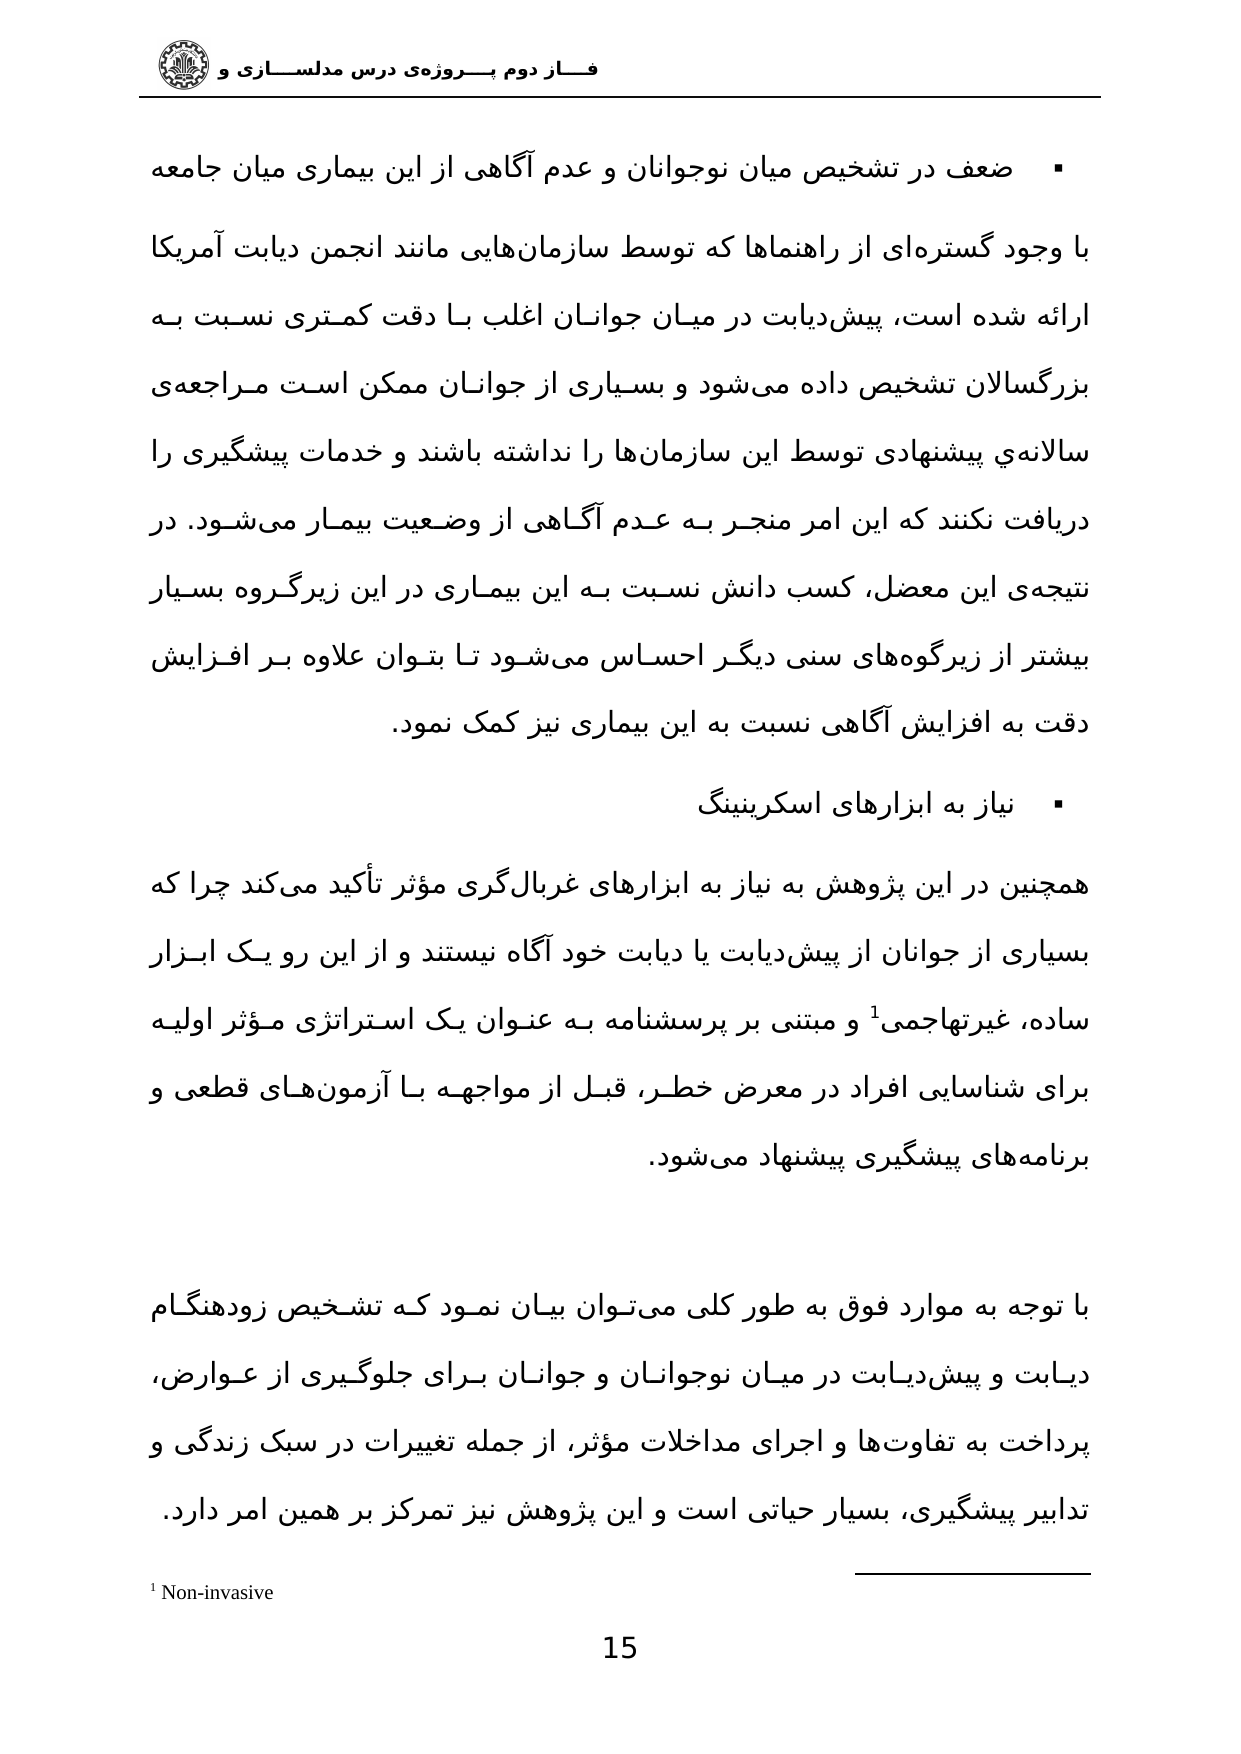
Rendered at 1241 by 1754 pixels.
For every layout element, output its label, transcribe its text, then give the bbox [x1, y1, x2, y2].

text همچنین در این پژوهش به نیاز به ابزارهای غربال‌گری مؤثر تأکید می‌کند چرا که بسیاری از جوانان از پیش‌دیابت یا دیابت خود آگاه نیستند و از این رو یک ابزار ساده، غیرتهاجمی و مبتنی بر پرسشنامه به عنوان یک استراتژی مؤثر اولیه برای شناسایی افراد در معرض خطر، قبل از مواجهه با آزمون‌های قطعی و برنامه‌های پیشگیری پیشنهاد می‌شود. [150, 867, 1090, 1172]
list نیاز به ابزارهای اسکرینینگ [150, 786, 1053, 820]
text با وجود گستره‌ای از راهنماها که توسط سازمان‌هایی مانند انجمن دیابت آمریکا ارائه شده ‌است، پیش‌دیابت در میان جوانان اغلب با دقت کمتری نسبت به بزرگسالان تشخیص داده می‌شود و بسیاری از جوانان ممکن است مراجعه‌ی سالانه‌ي پیشنهادی توسط این سازمان‌ها را نداشته باشند و خدمات پیشگیری را دریافت نکنند که این امر منجر به عدم آگاهی از وضعیت بیمار می‌شود. در نتیجه‌ی این معضل، کسب دانش نسبت به این بیماری در این زیرگروه بسیار بیشتر از زیرگوه‌های سنی دیگر احساس می‌شود تا بتوان علاوه بر افزایش دقت به افزایش آگاهی نسبت به این بیماری نیز کمک نمود. [150, 230, 1090, 740]
list ضعف در تشخیص میان نوجوانان و عدم آگاهی از این بیماری میان جامعه [150, 150, 1053, 184]
text با توجه به موارد فوق به طور کلی می‌توان بیان نمود که تشخیص زودهنگام دیابت و پیش‌دیابت در میان نوجوانان و جوانان برای جلوگیری از عوارض، پرداخت به تفاوت‌ها و اجرای مداخلات مؤثر، از جمله تغییرات در سبک زندگی و تدابیر پیشگیری، بسیار حیاتی است و این پژوهش نیز تمرکز بر همین امر دارد. [150, 1289, 1090, 1526]
